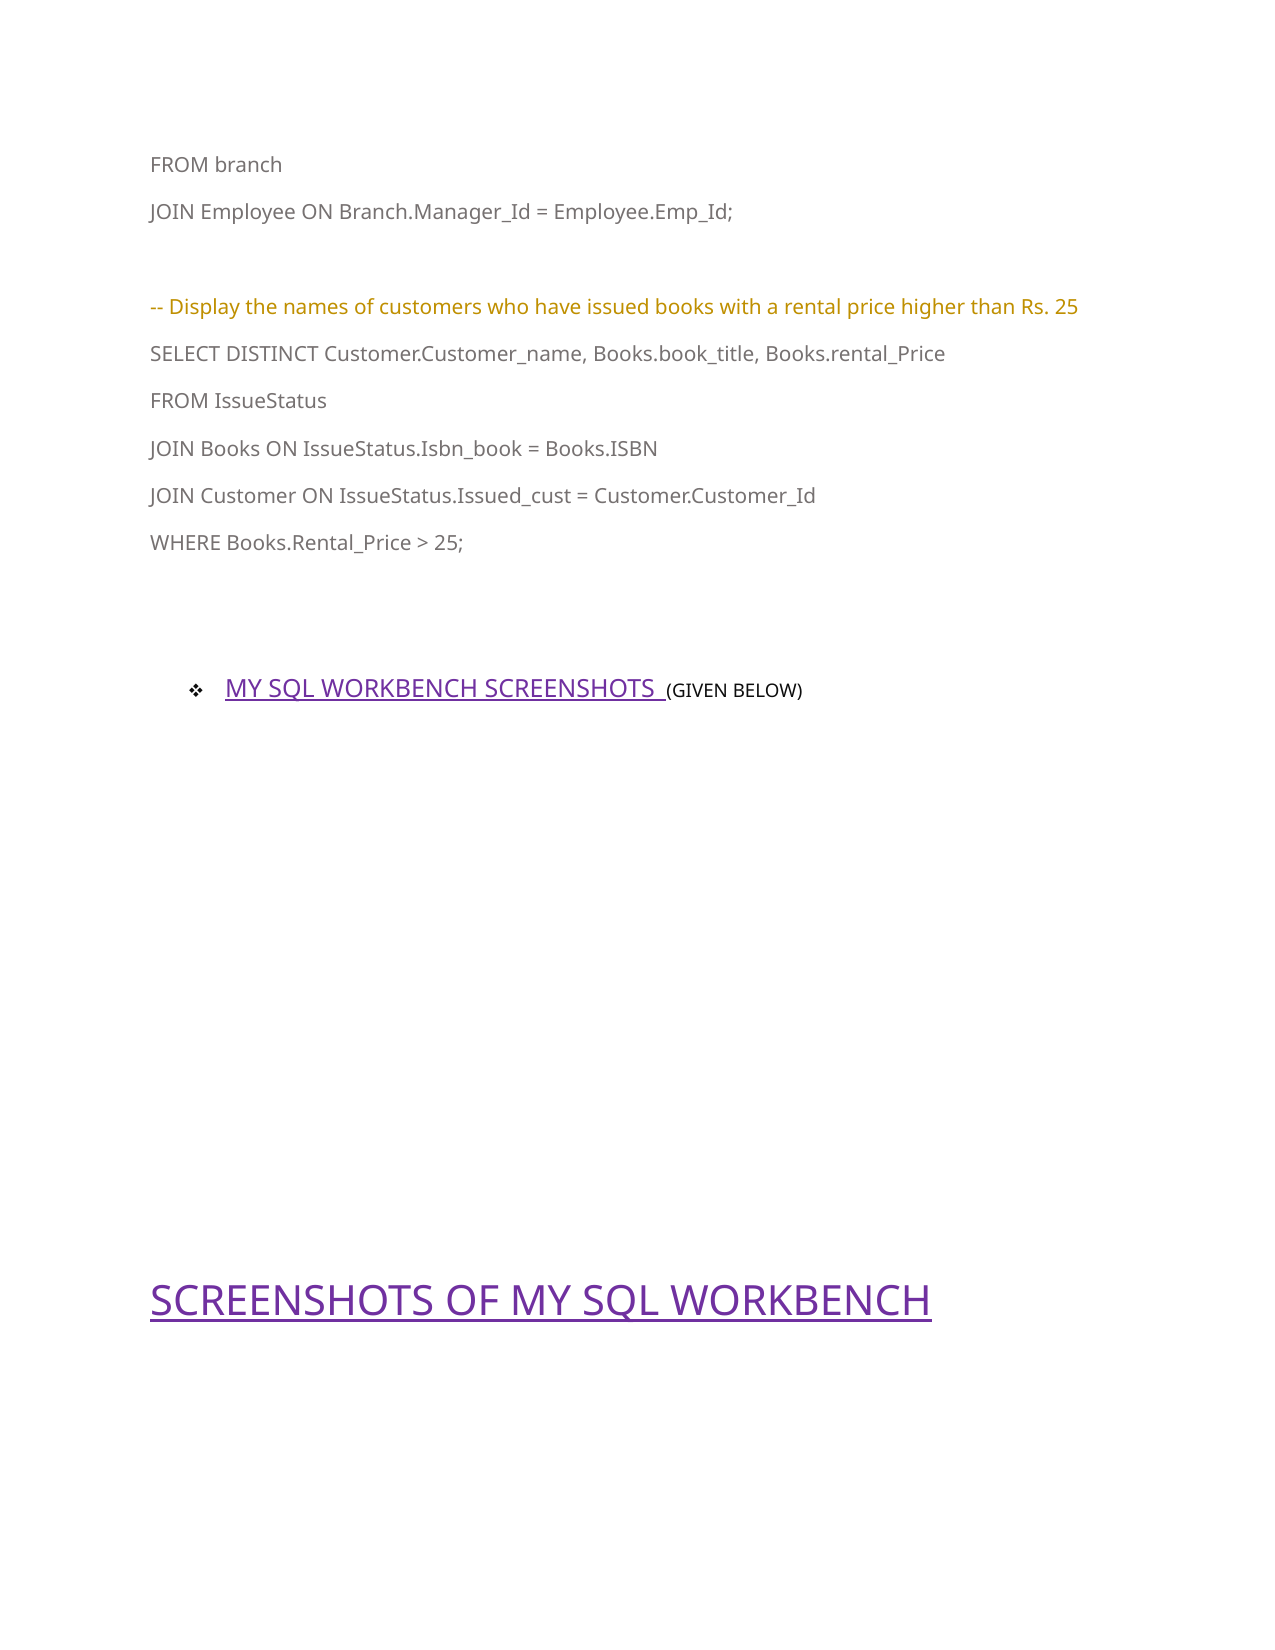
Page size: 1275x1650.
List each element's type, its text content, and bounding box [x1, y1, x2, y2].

text SCREENSHOTS OF MY SQL WORKBENCH [150, 1271, 1125, 1328]
text JOIN Books ON IssueStatus.Isbn_book = Books.ISBN [150, 434, 1125, 462]
text WHERE Books.Rental_Price > 25; [150, 528, 1125, 557]
text FROM IssueStatus [150, 386, 1125, 415]
text JOIN Customer ON IssueStatus.Issued_cust = Customer.Customer_Id [150, 481, 1125, 509]
text SELECT DISTINCT Customer.Customer_name, Books.book_title, Books.rental_Price [150, 339, 1125, 368]
text -- Display the names of customers who have issued books with a rental price higher than Rs. 25 [150, 292, 1125, 320]
text JOIN Employee ON Branch.Manager_Id = Employee.Emp_Id; [150, 197, 1125, 226]
text FROM branch [150, 150, 1125, 178]
list MY SQL WORKBENCH SCREENSHOTS (GIVEN BELOW) [187, 670, 1125, 704]
